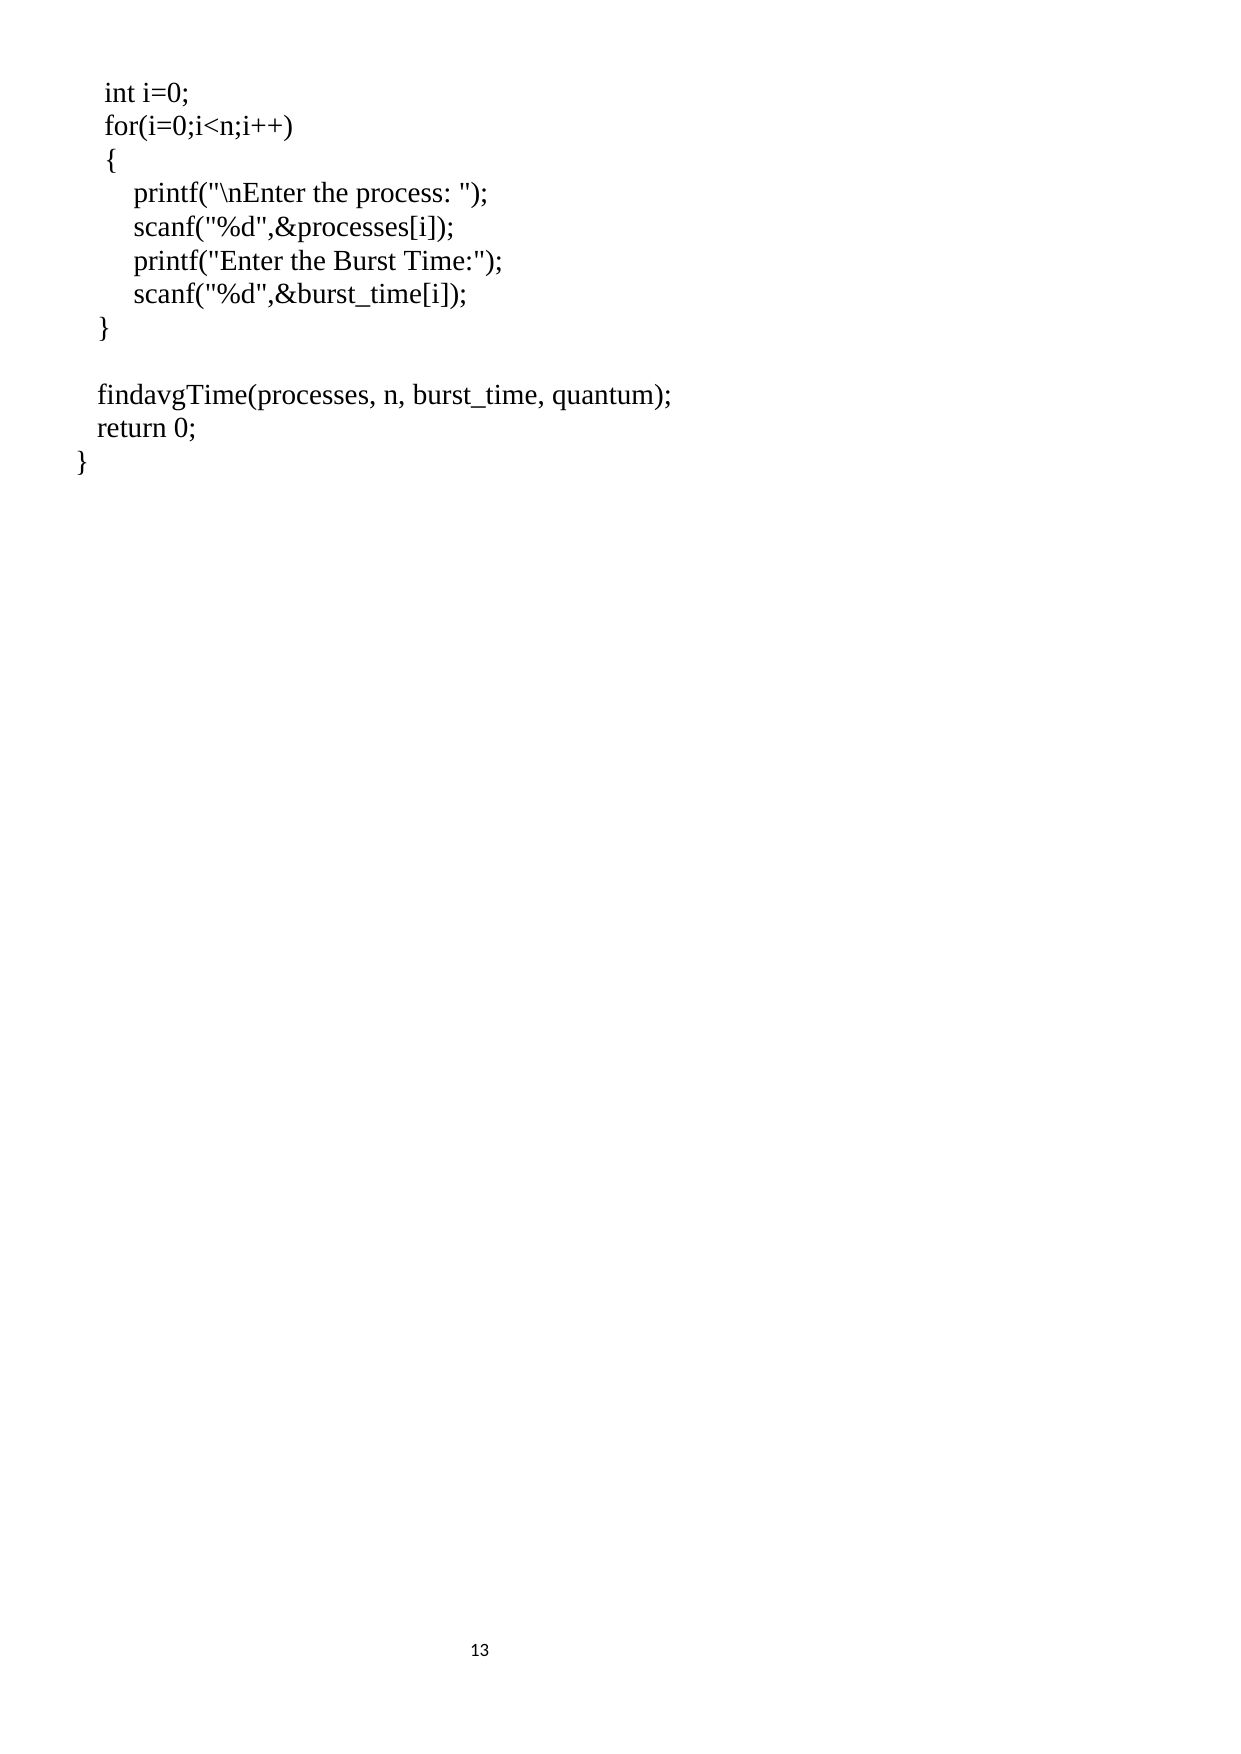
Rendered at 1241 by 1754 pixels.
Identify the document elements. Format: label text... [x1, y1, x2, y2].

text } [75, 444, 1165, 477]
text printf("Enter the Burst Time:"); [75, 243, 1165, 276]
text } [75, 310, 1165, 343]
text for(i=0;i<n;i++) [75, 108, 1165, 142]
text scanf("%d",&processes[i]); [75, 209, 1165, 243]
text findavgTime(processes, n, burst_time, quantum); [75, 377, 1165, 410]
text { [75, 142, 1165, 176]
text return 0; [75, 410, 1165, 444]
text printf("\nEnter the process: "); [75, 176, 1165, 209]
text int i=0; [75, 75, 1165, 108]
text scanf("%d",&burst_time[i]); [75, 276, 1165, 310]
